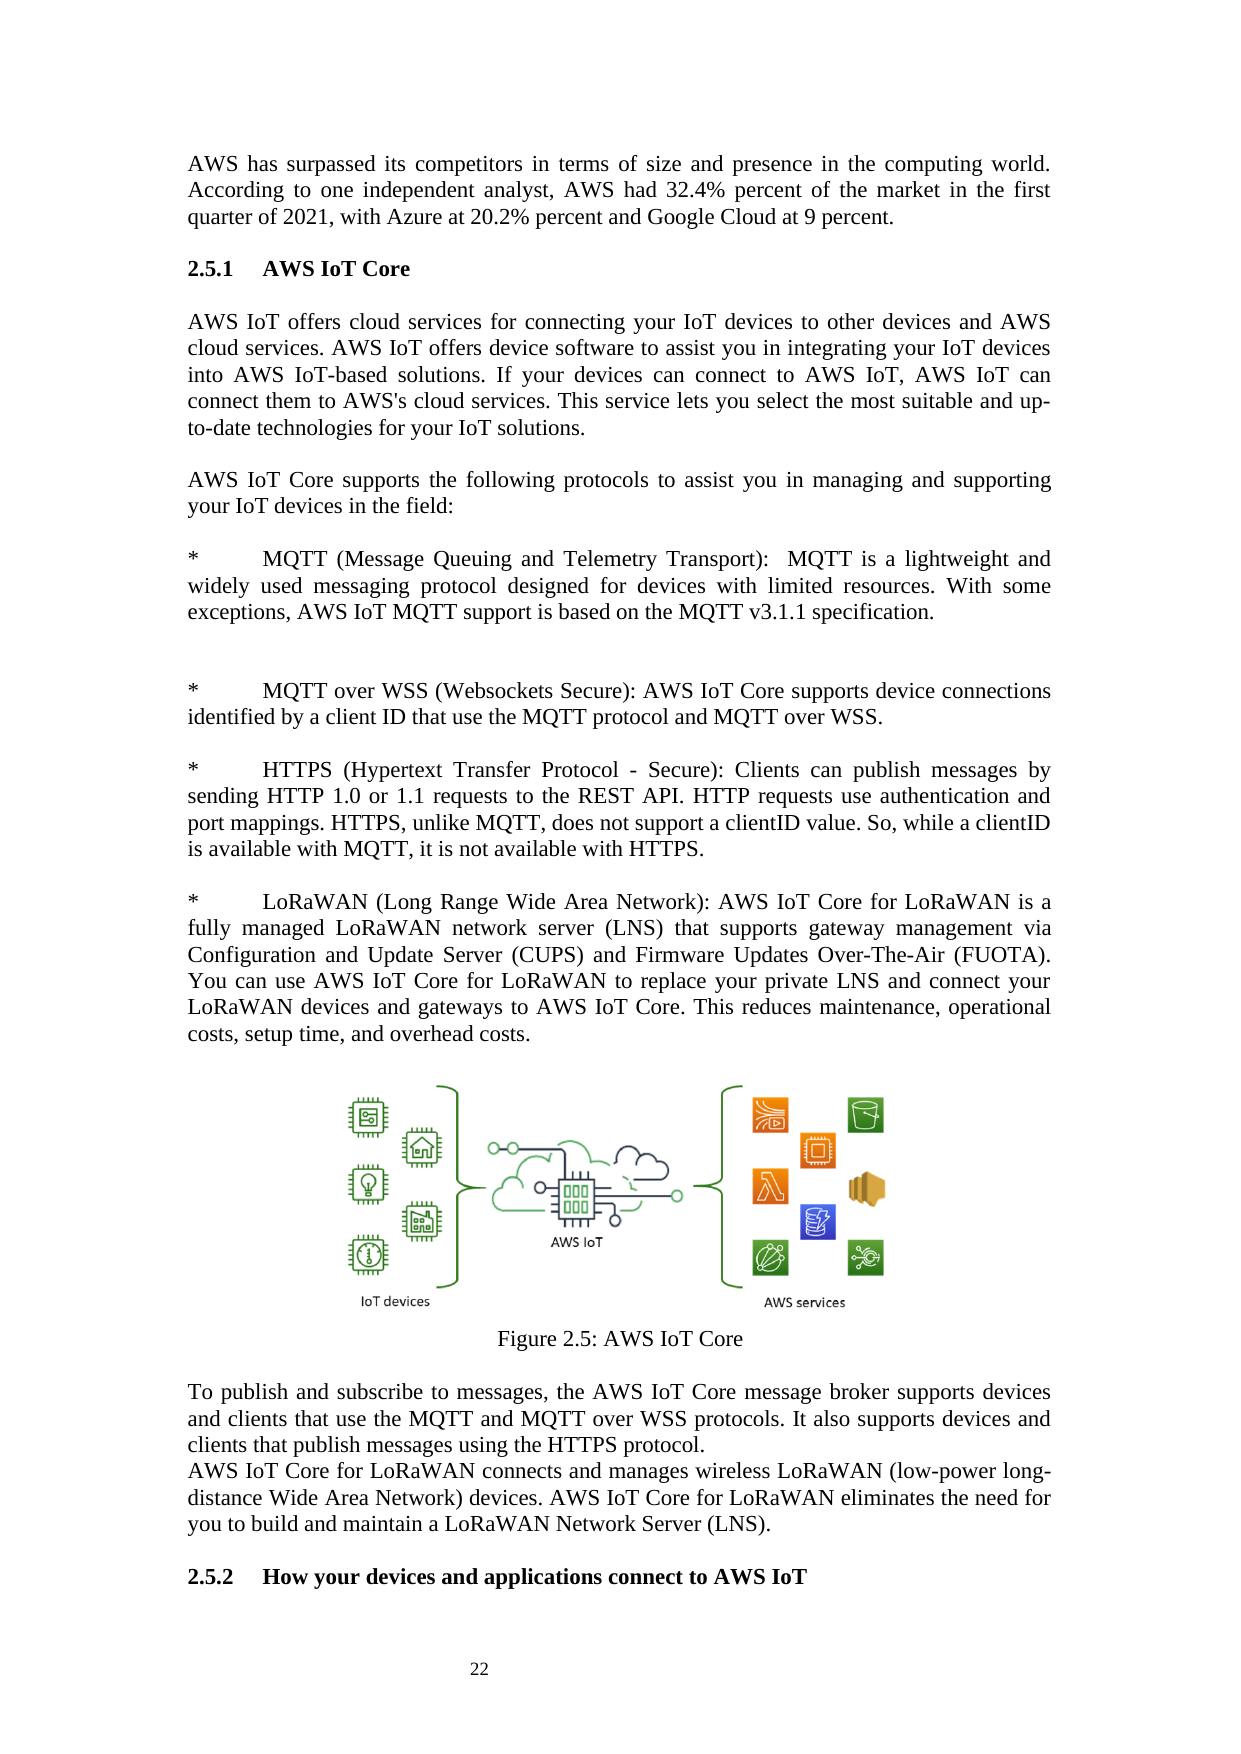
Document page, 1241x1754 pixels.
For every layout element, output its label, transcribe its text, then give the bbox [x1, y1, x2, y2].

list * MQTT (Message Queuing and Telemetry Transport): MQTT is a lightweight and widely used messaging protocol designed for devices with limited resources. With some exceptions, AWS IoT MQTT support is based on the MQTT v3.1.1 specification. [187, 545, 1053, 624]
list To publish and subscribe to messages, the AWS IoT Core message broker supports devices and clients that use the MQTT and MQTT over WSS protocols. It also supports devices and clients that publish messages using the HTTPS protocol. [187, 1378, 1053, 1457]
list 2.5.1 AWS IoT Core [187, 255, 1053, 282]
list * HTTPS (Hypertext Transfer Protocol - Secure): Clients can publish messages by sending HTTP 1.0 or 1.1 requests to the REST API. HTTP requests use authentication and port mappings. HTTPS, unlike MQTT, does not support a clientID value. So, while a clientID is available with MQTT, it is not available with HTTPS. [187, 756, 1053, 862]
list * LoRaWAN (Long Range Wide Area Network): AWS IoT Core for LoRaWAN is a fully managed LoRaWAN network server (LNS) that supports gateway management via Configuration and Update Server (CUPS) and Firmware Updates Over-The-Air (FUOTA). You can use AWS IoT Core for LoRaWAN to replace your private LNS and connect your LoRaWAN devices and gateways to AWS IoT Core. This reduces maintenance, operational costs, setup time, and overhead costs. [187, 888, 1053, 1046]
list AWS IoT Core supports the following protocols to assist you in managing and supporting your IoT devices in the field: [187, 466, 1053, 519]
picture [333, 1072, 907, 1326]
list AWS IoT offers cloud services for connecting your IoT devices to other devices and AWS cloud services. AWS IoT offers device software to assist you in integrating your IoT devices into AWS IoT-based solutions. If your devices can connect to AWS IoT, AWS IoT can connect them to AWS's cloud services. This service lets you select the most suitable and up-to-date technologies for your IoT solutions. [187, 308, 1053, 440]
list AWS IoT Core for LoRaWAN connects and manages wireless LoRaWAN (low-power long-distance Wide Area Network) devices. AWS IoT Core for LoRaWAN eliminates the need for you to build and maintain a LoRaWAN Network Server (LNS). [187, 1457, 1053, 1536]
list 2.5.2 How your devices and applications connect to AWS IoT [187, 1563, 1053, 1589]
list Figure 2.5: AWS IoT Core [187, 1326, 1053, 1352]
list AWS has surpassed its competitors in terms of size and presence in the computing world. According to one independent analyst, AWS had 32.4% percent of the market in the first quarter of 2021, with Azure at 20.2% percent and Google Cloud at 9 percent. [187, 150, 1053, 229]
list * MQTT over WSS (Websockets Secure): AWS IoT Core supports device connections identified by a client ID that use the MQTT protocol and MQTT over WSS. [187, 677, 1053, 730]
